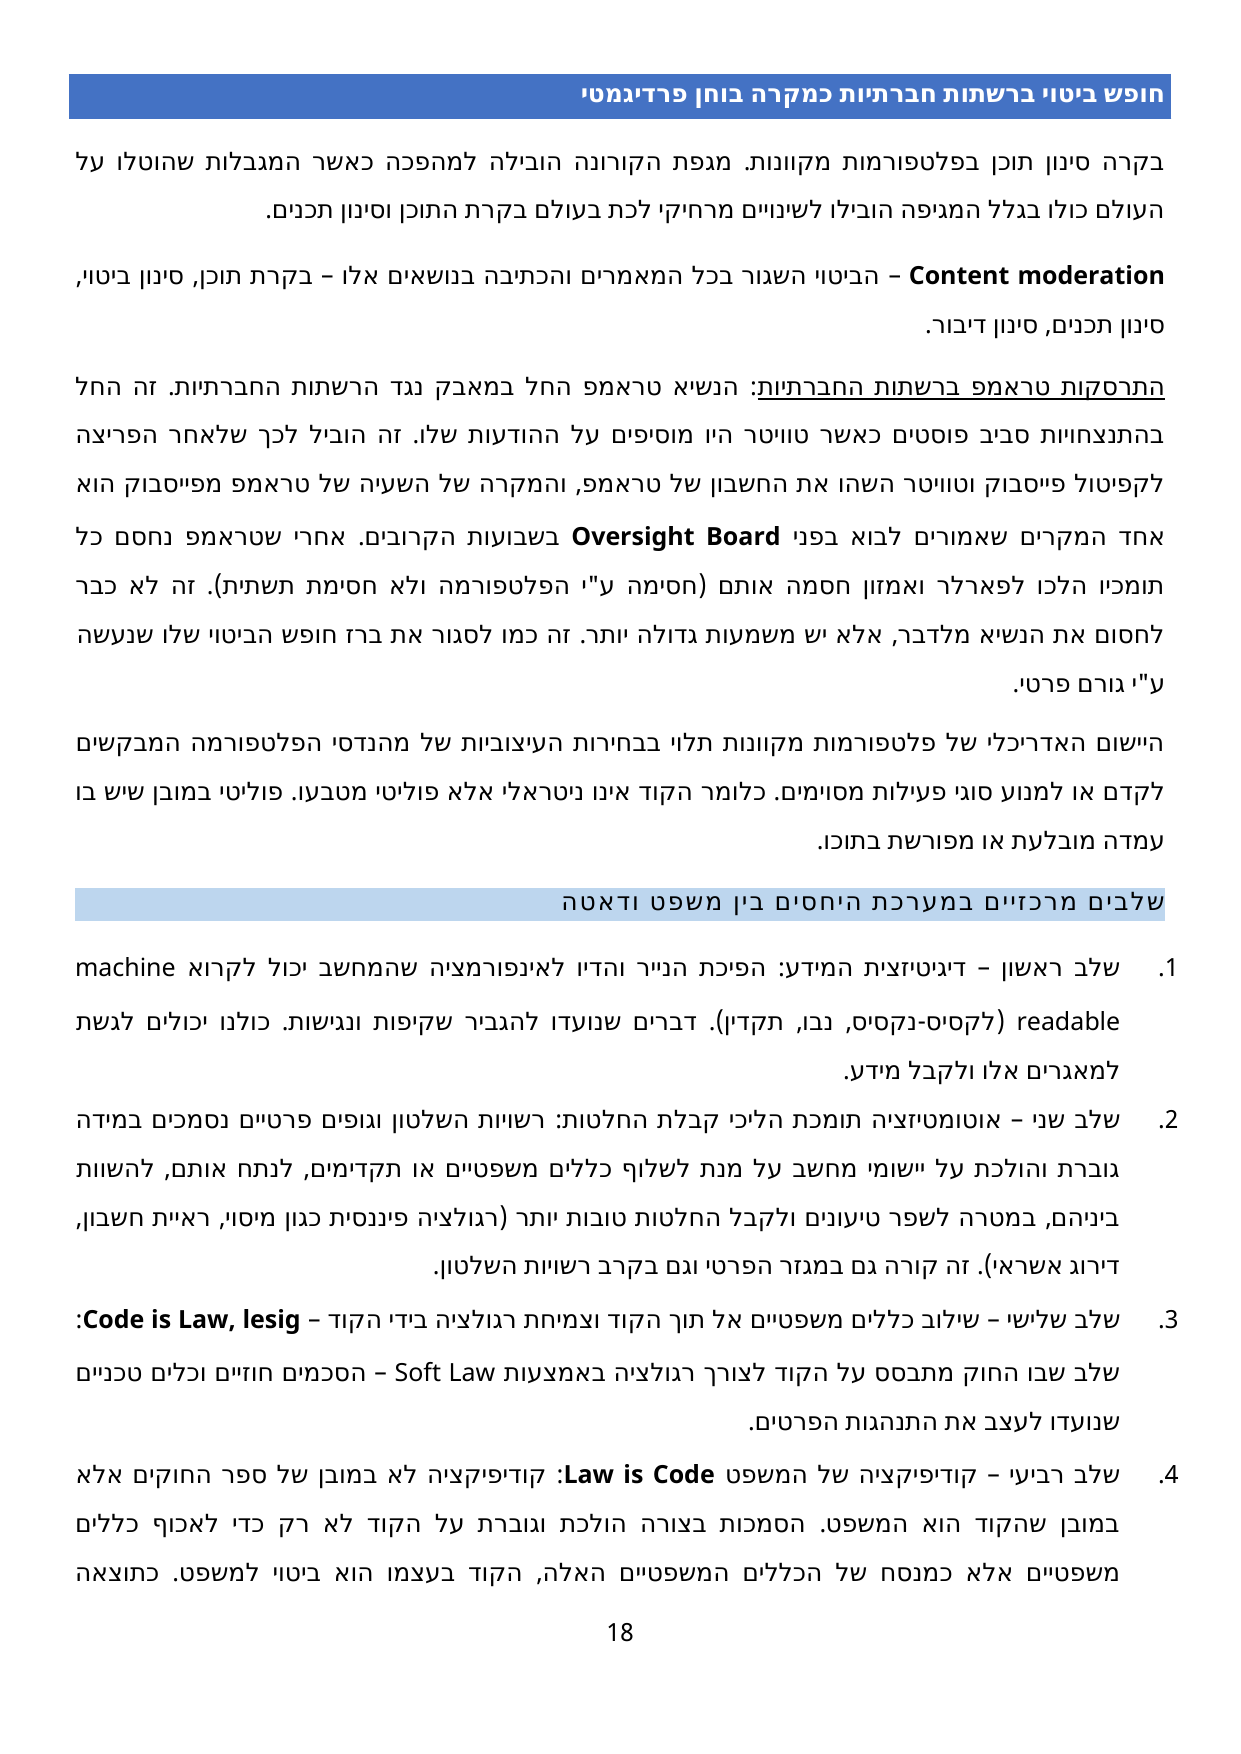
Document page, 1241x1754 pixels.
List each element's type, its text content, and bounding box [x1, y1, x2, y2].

list שלב שני – אוטומטיזציה תומכת הליכי קבלת החלטות: רשויות השלטון וגופים פרטיים נסמכים במידה גוברת והולכת על יישומי מחשב על מנת לשלוף כללים משפטיים או תקדימים, לנתח אותם, להשוות ביניהם, במטרה לשפר טיעונים ולקבל החלטות טובות יותר (רגולציה פיננסית כגון מיסוי, ראיית חשבון, דירוג אשראי). זה קורה גם במגזר הפרטי וגם בקרב רשויות השלטון. [75, 1106, 1158, 1285]
subtitle שלבים מרכזיים במערכת היחסים בין משפט ודאטה [75, 888, 1165, 921]
list שלב רביעי – קודיפיקציה של המשפט Law is Code: קודיפיקציה לא במובן של ספר החוקים אלא במובן שהקוד הוא המשפט. הסמכות בצורה הולכת וגוברת על הקוד לא רק כדי לאכוף כללים משפטיים אלא כמנסח של הכללים המשפטיים האלה, הקוד בעצמו הוא ביטוי למשפט. כתוצאה מהתפתחויות טכנולוגיות הקווים המפרידים בין כלל משפטי לכלל טכנולוגי מטשטשים. הכוח האקסקלוסיבי של המשפט לפקח ולנהל את התנהלות הפרטים בחברה נחות ביחס לכוח הטכנולוגיה לעשות זאת. זה נראה כי גוף פרטי מקים ביהמ"ש וזה סוג המחשבות והתקדימים שיתוו את האופן שבו היחסים בין המשפט והפלטפורמות המקוונות והתאגידים יתנסחו בשנים הבאות. [75, 1457, 1158, 1591]
list שלב שלישי – שילוב כללים משפטיים אל תוך הקוד וצמיחת רגולציה בידי הקוד – Code is Law, lesig: שלב שבו החוק מתבסס על הקוד לצורך רגולציה באמצעות Soft Law – הסכמים חוזיים וכלים טכניים שנועדו לעצב את התנהגות הפרטים. [75, 1301, 1158, 1440]
list שלב ראשון – דיגיטיזצית המידע: הפיכת הנייר והדיו לאינפורמציה שהמחשב יכול לקרוא machine readable (לקסיס-נקסיס, נבו, תקדין). דברים שנועדו להגביר שקיפות ונגישות. כולנו יכולים לגשת למאגרים אלו ולקבל מידע. [75, 950, 1158, 1089]
text היישום האדריכלי של פלטפורמות מקוונות תלוי בבחירות העיצוביות של מהנדסי הפלטפורמה המבקשים לקדם או למנוע סוגי פעילות מסוימים. כלומר הקוד אינו ניטראלי אלא פוליטי מטבעו. פוליטי במובן שיש בו עמדה מובלעת או מפורשת בתוכו. [75, 729, 1165, 860]
